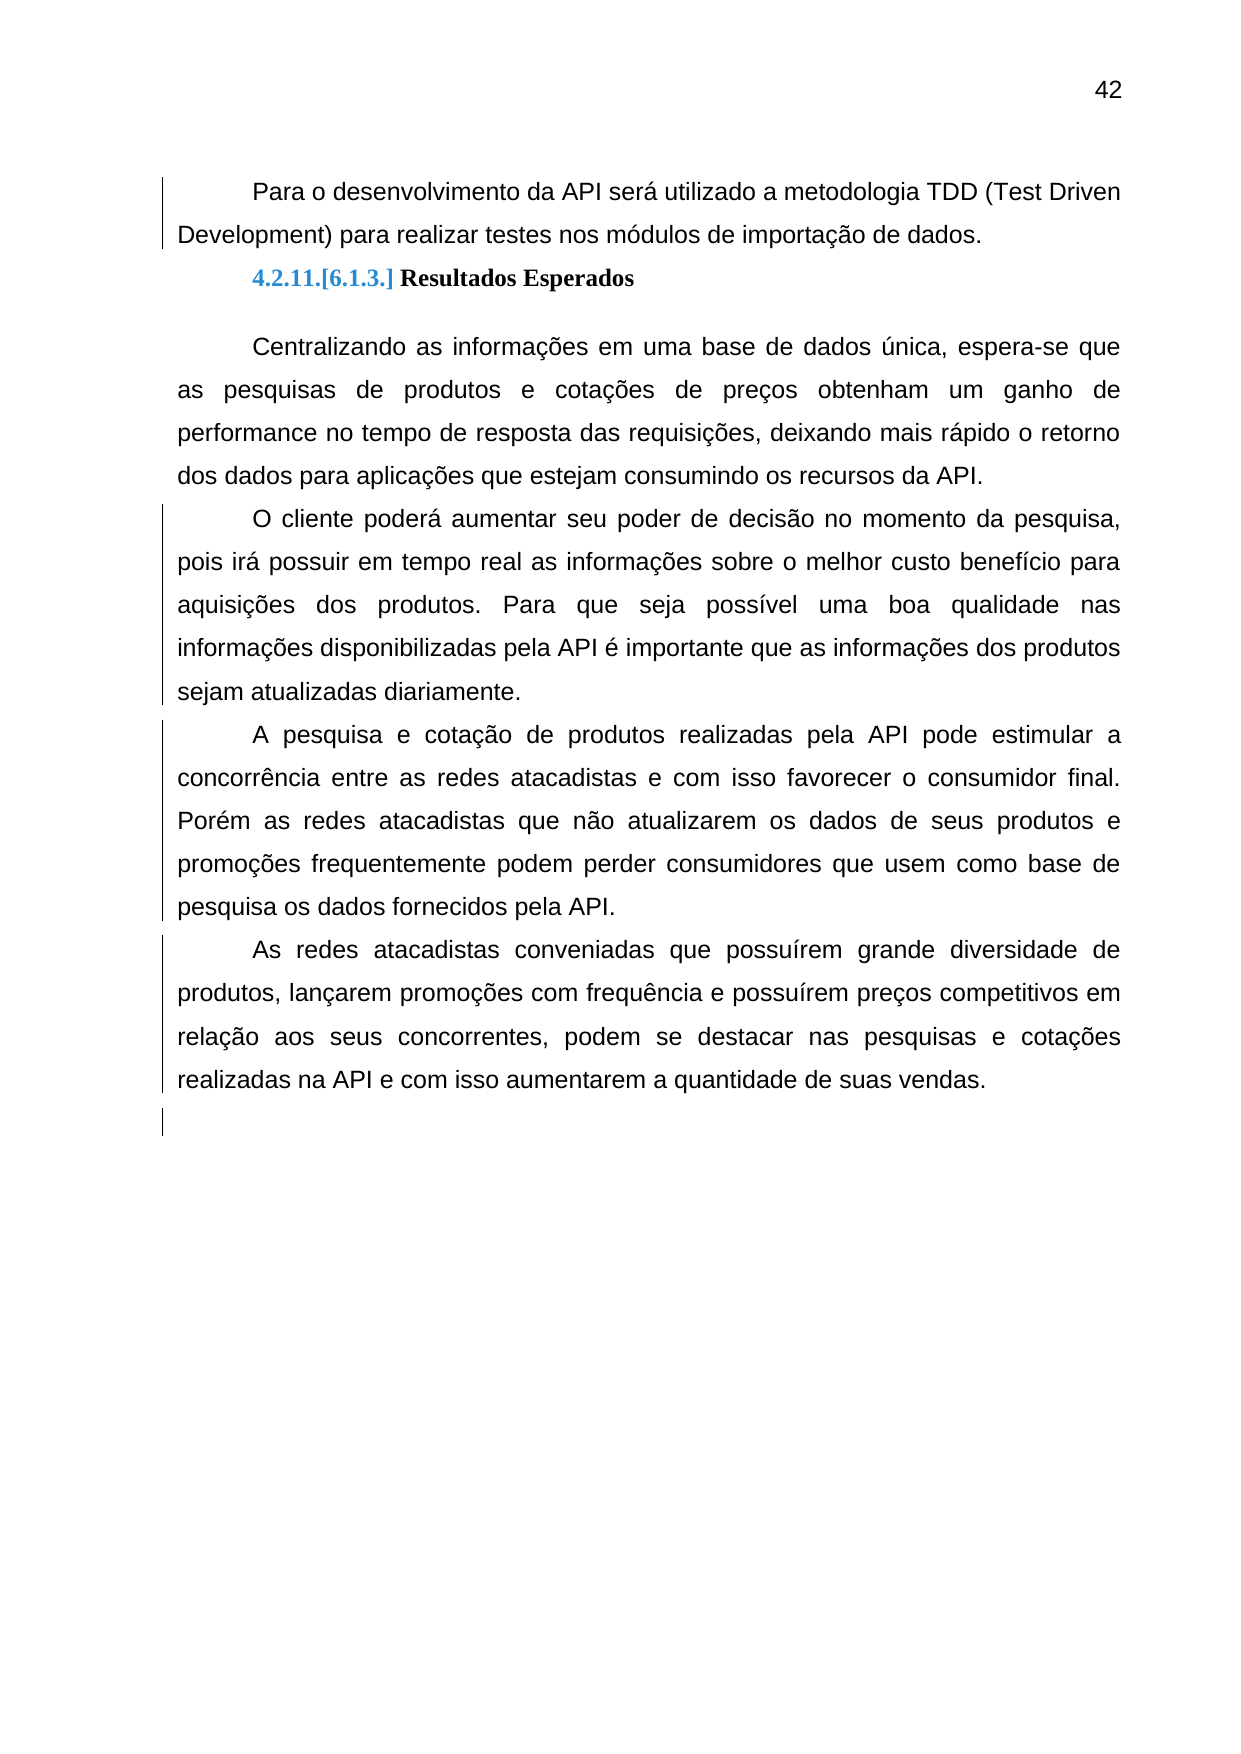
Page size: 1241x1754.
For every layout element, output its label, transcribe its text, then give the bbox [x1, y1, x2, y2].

text A pesquisa e cotação de produtos realizadas pela API pode estimular a concorrência entre as redes atacadistas e com isso favorecer o consumidor final. Porém as redes atacadistas que não atualizarem os dados de seus produtos e promoções frequentemente podem perder consumidores que usem como base de pesquisa os dados fornecidos pela API. [177, 719, 1122, 921]
text Para o desenvolvimento da API será utilizado a metodologia TDD (Test Driven Development) para realizar testes nos módulos de importação de dados. [177, 177, 1122, 249]
text O cliente poderá aumentar seu poder de decisão no momento da pesquisa, pois irá possuir em tempo real as informações sobre o melhor custo benefício para aquisições dos produtos. Para que seja possível uma boa qualidade nas informações disponibilizadas pela API é importante que as informações dos produtos sejam atualizadas diariamente. [177, 504, 1122, 705]
text As redes atacadistas conveniadas que possuírem grande diversidade de produtos, lançarem promoções com frequência e possuírem preços competitivos em relação aos seus concorrentes, podem se destacar nas pesquisas e cotações realizadas na API e com isso aumentarem a quantidade de suas vendas. [177, 935, 1122, 1093]
list Resultados Esperados [252, 263, 1122, 292]
text Centralizando as informações em uma base de dados única, espera-se que as pesquisas de produtos e cotações de preços obtenham um ganho de performance no tempo de resposta das requisições, deixando mais rápido o retorno dos dados para aplicações que estejam consumindo os recursos da API. [177, 331, 1122, 489]
